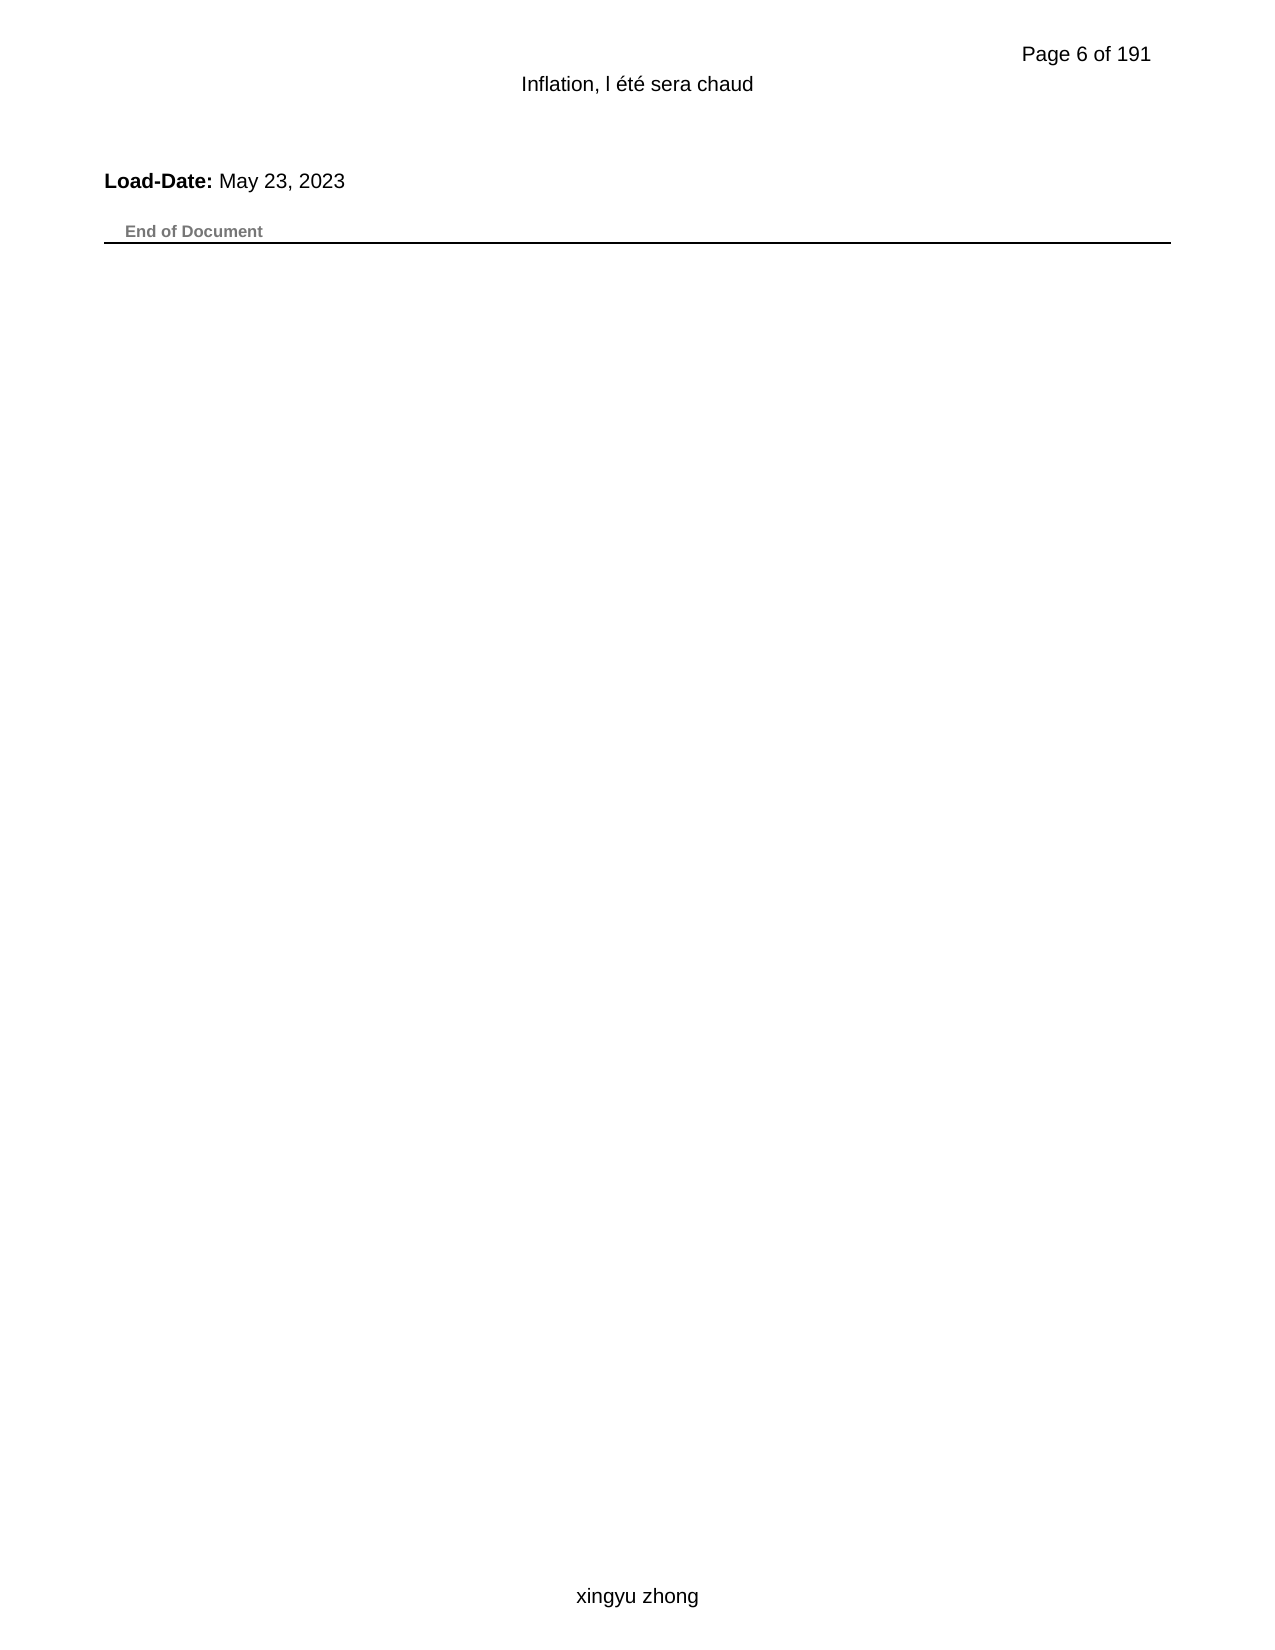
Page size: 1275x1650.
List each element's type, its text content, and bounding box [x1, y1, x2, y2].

text Load-Date: May 23, 2023 [104, 137, 1171, 193]
text End of Document [125, 222, 1171, 241]
